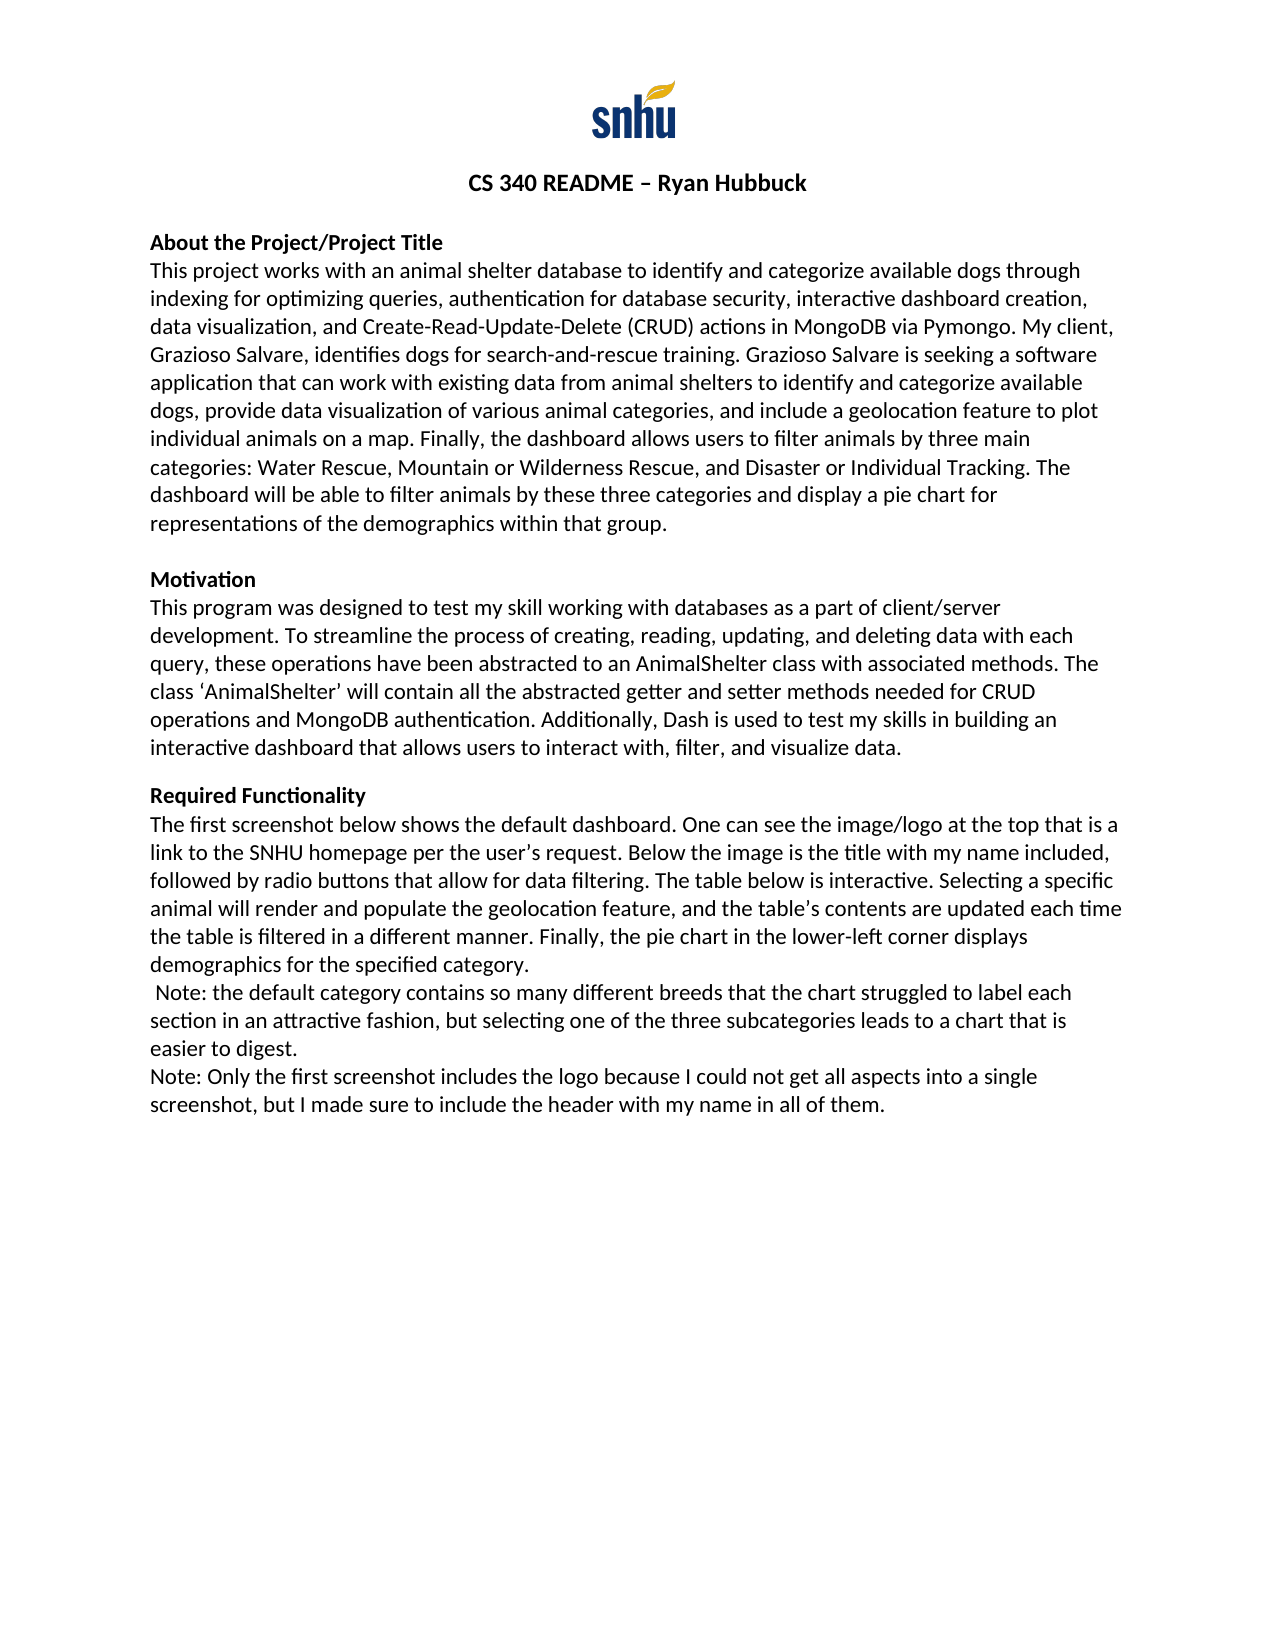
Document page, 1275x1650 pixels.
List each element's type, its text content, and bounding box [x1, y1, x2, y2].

text This program was designed to test my skill working with databases as a part of client/server development. To streamline the process of creating, reading, updating, and deleting data with each query, these operations have been abstracted to an AnimalShelter class with associated methods. The class ‘AnimalShelter’ will contain all the abstracted getter and setter methods needed for CRUD operations and MongoDB authentication. Additionally, Dash is used to test my skills in building an interactive dashboard that allows users to interact with, filter, and visualize data. [150, 593, 1125, 761]
subtitle Motivation [150, 565, 1125, 593]
text Note: the default category contains so many different breeds that the chart struggled to label each section in an attractive fashion, but selecting one of the three subcategories leads to a chart that is easier to digest. [150, 978, 1125, 1062]
subtitle About the Project/Project Title [150, 228, 1125, 256]
subtitle CS 340 README – Ryan Hubbuck [150, 167, 1125, 228]
text Note: Only the first screenshot includes the logo because I could not get all aspects into a single screenshot, but I made sure to include the header with my name in all of them. [150, 1062, 1125, 1118]
picture [573, 75, 702, 147]
text The first screenshot below shows the default dashboard. One can see the image/logo at the top that is a link to the SNHU homepage per the user’s request. Below the image is the title with my name included, followed by radio buttons that allow for data filtering. The table below is interactive. Selecting a specific animal will render and populate the geolocation feature, and the table’s contents are updated each time the table is filtered in a different manner. Finally, the pie chart in the lower-left corner displays demographics for the specified category. [150, 810, 1125, 978]
subtitle Required Functionality [150, 782, 1125, 810]
text This project works with an animal shelter database to identify and categorize available dogs through indexing for optimizing queries, authentication for database security, interactive dashboard creation, data visualization, and Create-Read-Update-Delete (CRUD) actions in MongoDB via Pymongo. My client, Grazioso Salvare, identifies dogs for search-and-rescue training. Grazioso Salvare is seeking a software application that can work with existing data from animal shelters to identify and categorize available dogs, provide data visualization of various animal categories, and include a geolocation feature to plot individual animals on a map. Finally, the dashboard allows users to filter animals by three main categories: Water Rescue, Mountain or Wilderness Rescue, and Disaster or Individual Tracking. The dashboard will be able to filter animals by these three categories and display a pie chart for representations of the demographics within that group. [150, 256, 1125, 537]
